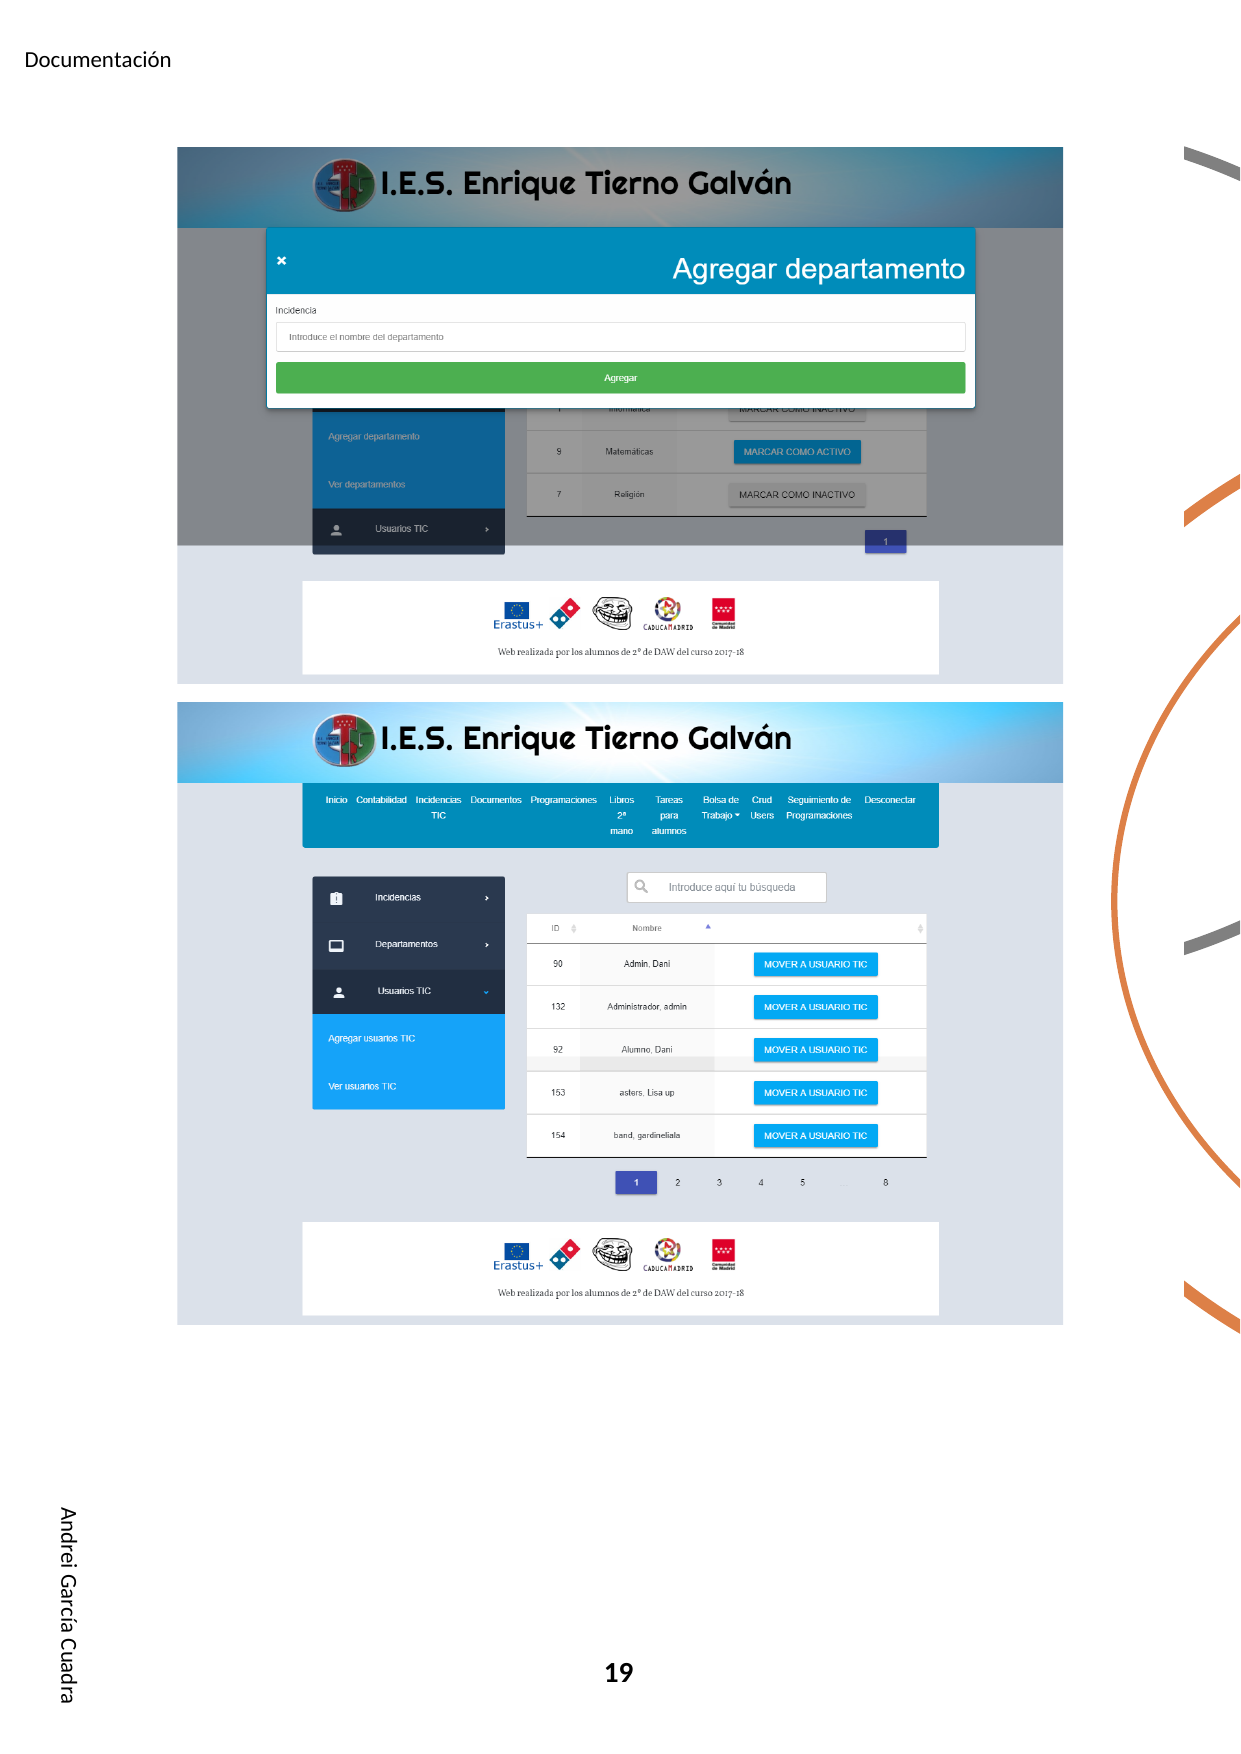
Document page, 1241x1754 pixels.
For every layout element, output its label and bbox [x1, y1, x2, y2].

picture [177, 702, 1064, 1325]
picture [177, 147, 1064, 684]
